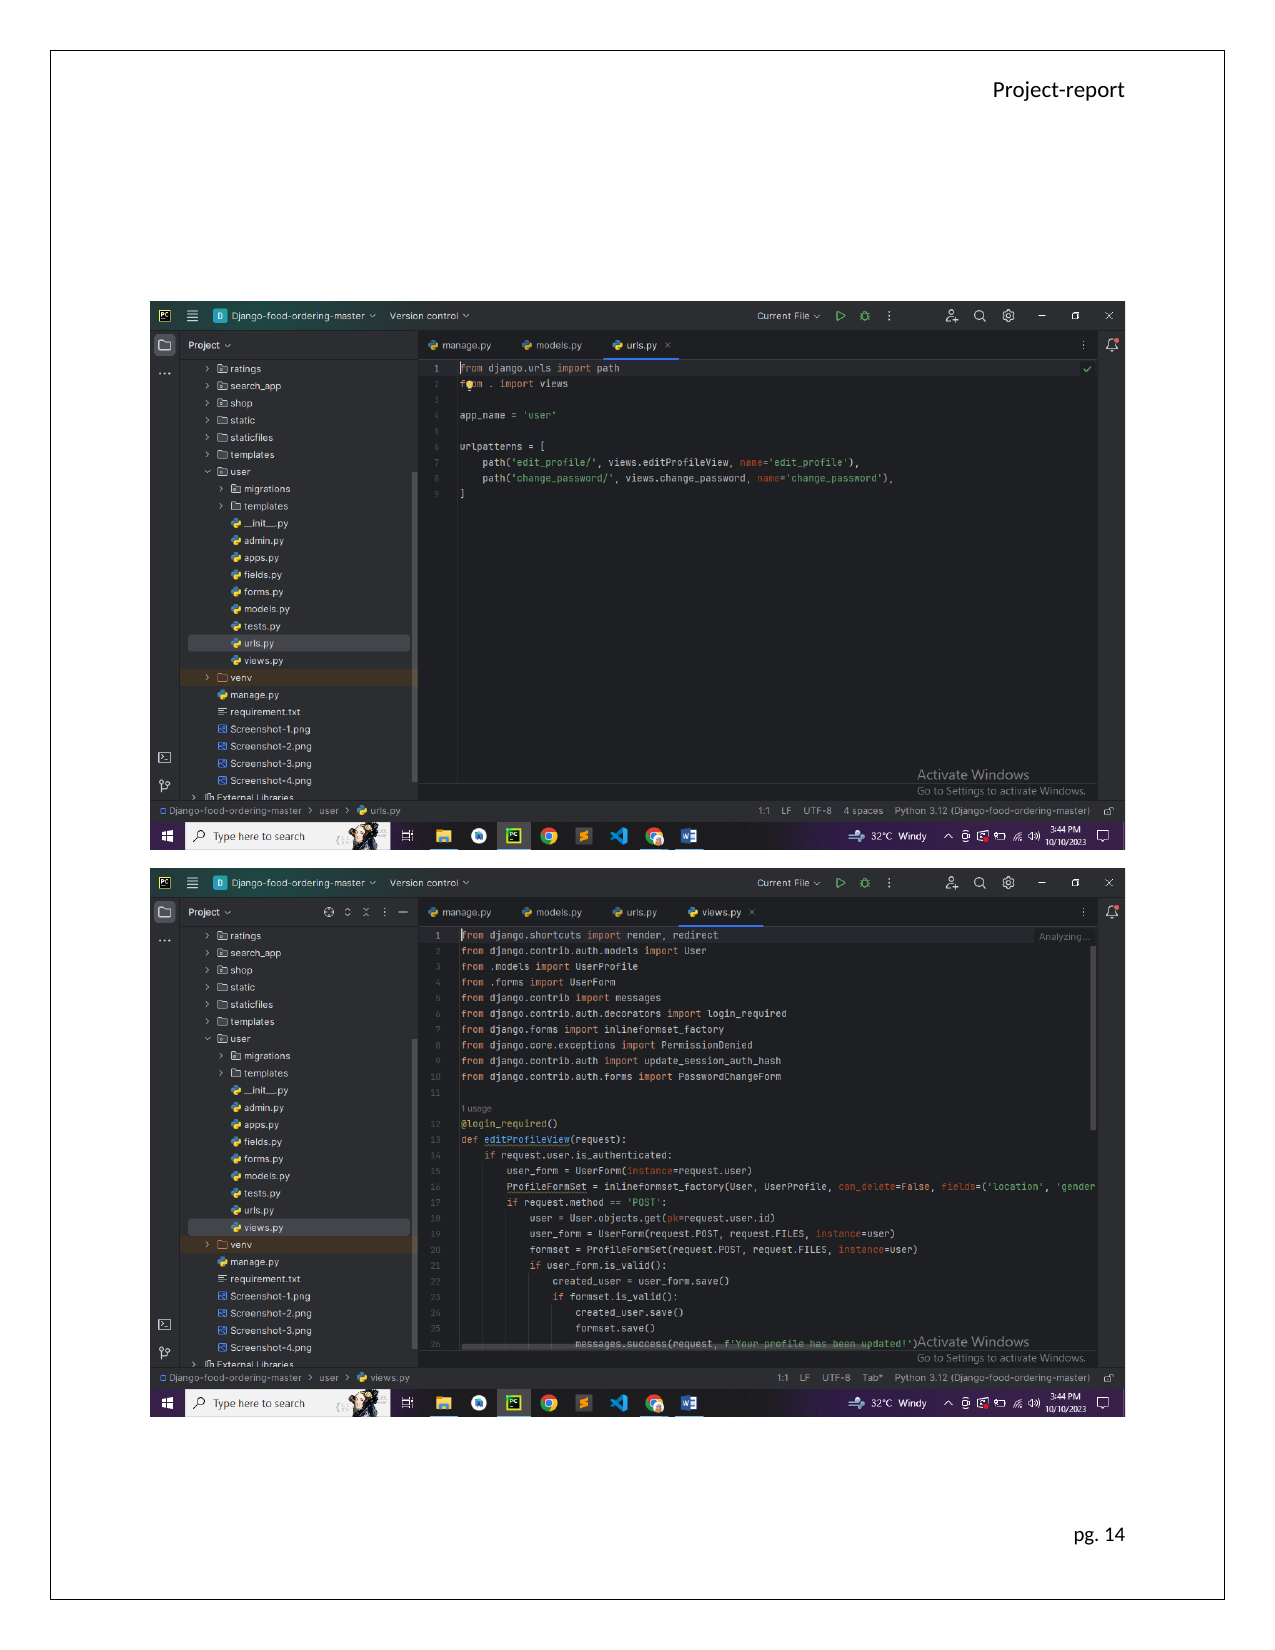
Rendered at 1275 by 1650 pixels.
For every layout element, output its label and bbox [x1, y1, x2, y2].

picture [150, 868, 1125, 1417]
picture [150, 301, 1125, 850]
